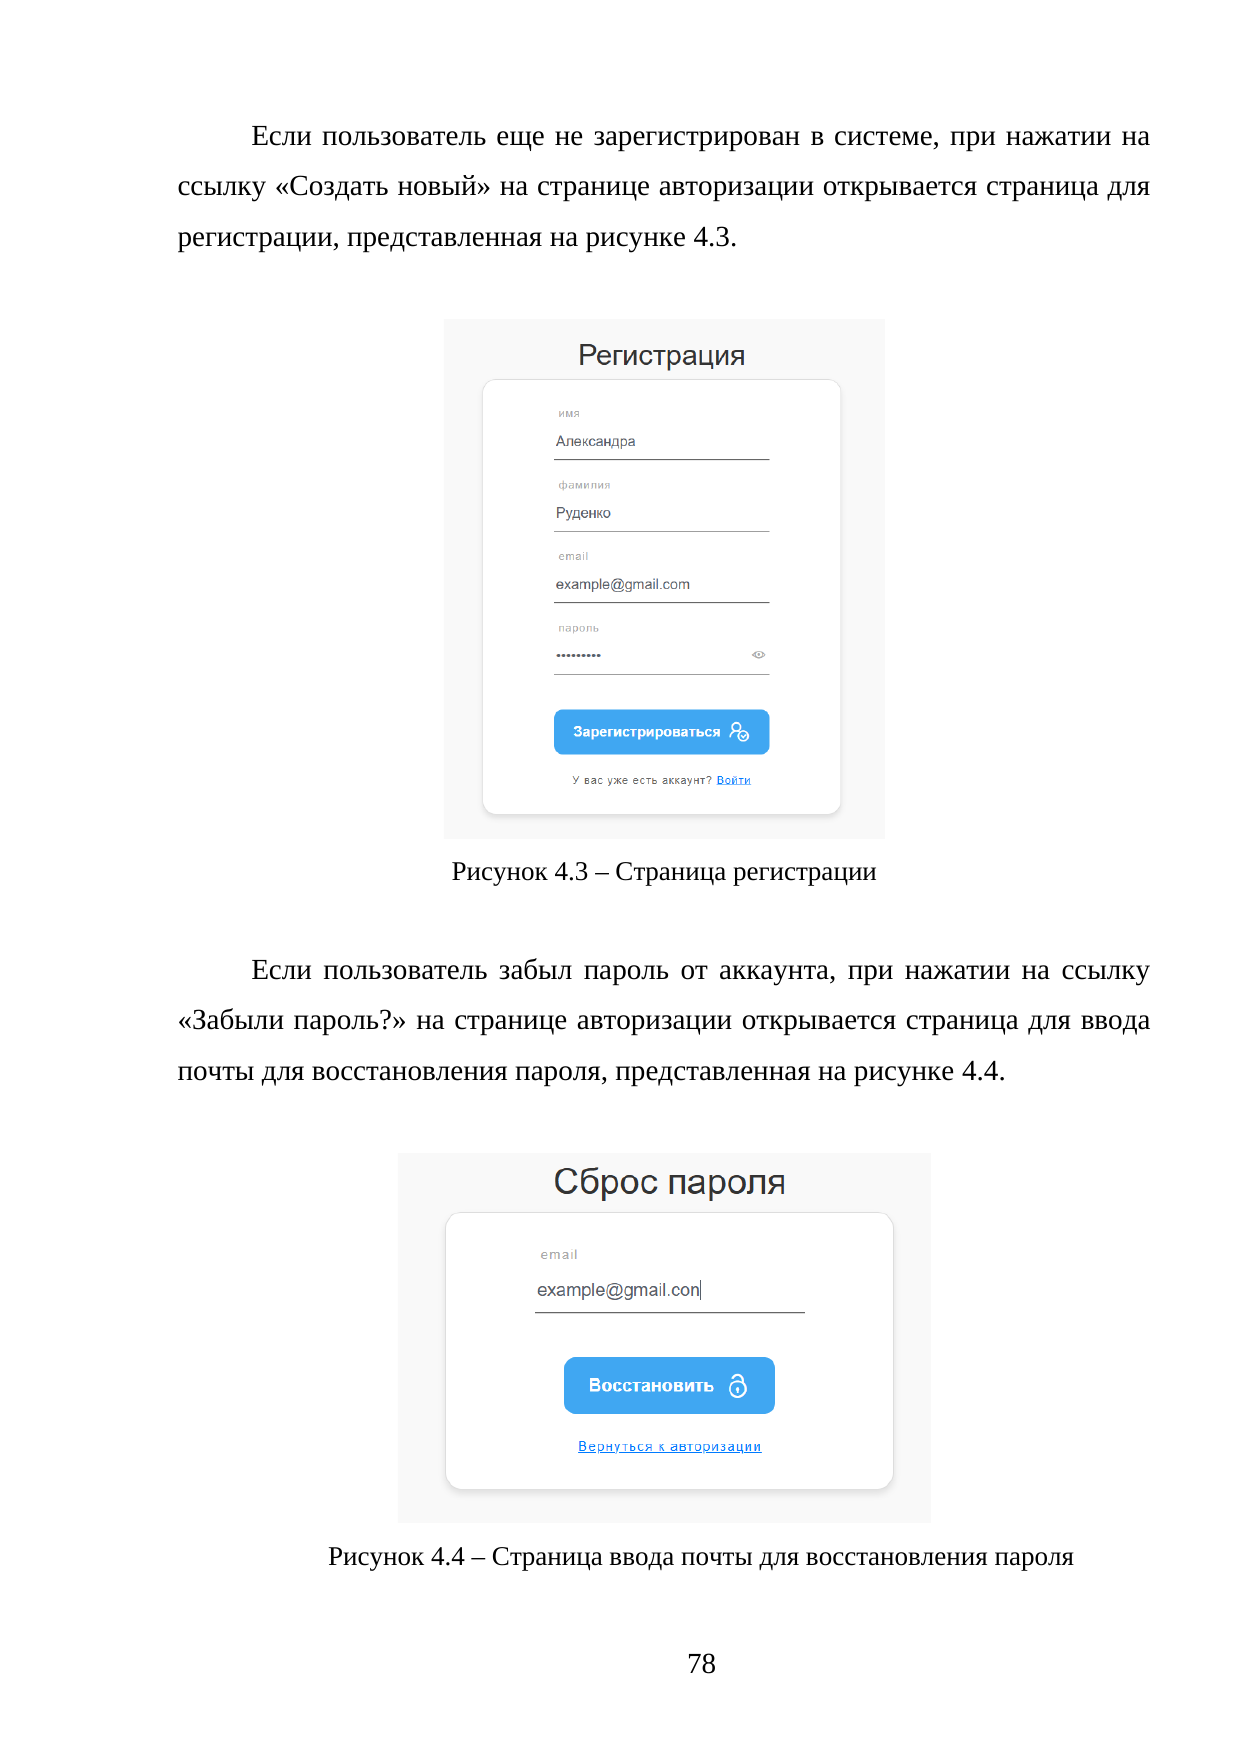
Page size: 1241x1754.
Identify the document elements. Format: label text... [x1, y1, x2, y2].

text Если пользователь еще не зарегистрирован в системе, при нажатии на ссылку «Создать новый» на странице авторизации открывается страница для регистрации, представленная на рисунке 4.3. [177, 118, 1152, 252]
text Рисунок 4.3 – Страница регистрации [177, 855, 1152, 886]
text Рисунок 4.4 – Страница ввода почты для восстановления пароля [177, 1539, 1152, 1571]
picture [443, 319, 885, 839]
picture [397, 1153, 931, 1523]
text Если пользователь забыл пароль от аккаунта, при нажатии на ссылку «Забыли пароль?» на странице авторизации открывается страница для ввода почты для восстановления пароля, представленная на рисунке 4.4. [177, 952, 1152, 1086]
